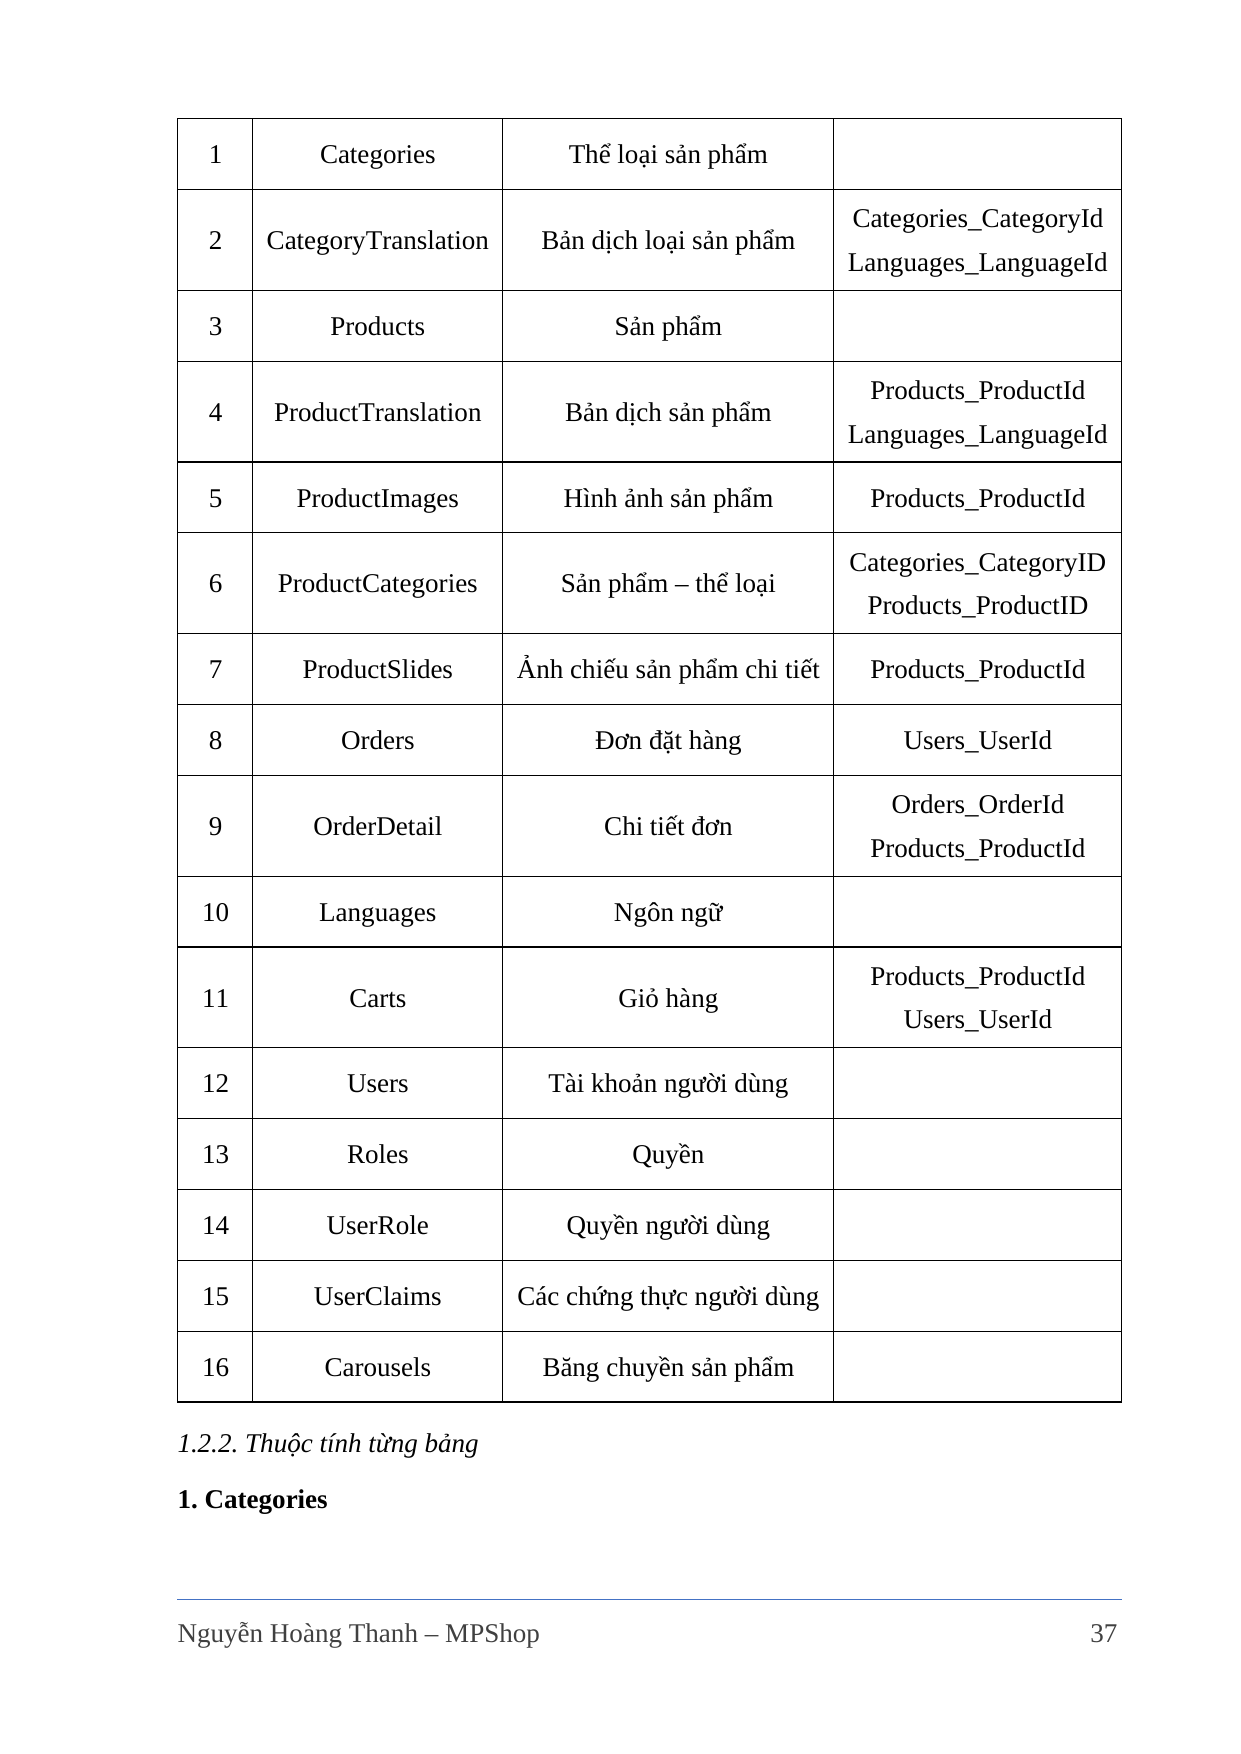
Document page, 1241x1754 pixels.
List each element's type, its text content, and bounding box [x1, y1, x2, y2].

table_cell Bản dịch sản phẩm [503, 362, 833, 461]
table_cell 12 [178, 1048, 252, 1118]
table_cell Hình ảnh sản phẩm [503, 463, 833, 532]
table_cell Bản dịch loại sản phẩm [503, 190, 833, 290]
table_cell 4 [178, 362, 252, 461]
table_cell Quyền [503, 1119, 833, 1189]
table_cell Sản phẩm [503, 291, 833, 361]
table_cell [834, 119, 1121, 189]
table_cell UserClaims [253, 1261, 502, 1331]
table_cell 15 [178, 1261, 252, 1331]
table_cell Products [253, 291, 502, 361]
table_cell ProductCategories [253, 533, 502, 633]
table_cell Các chứng thực người dùng [503, 1261, 833, 1331]
table_cell OrderDetail [253, 776, 502, 876]
table_cell 14 [178, 1190, 252, 1260]
table_cell [834, 1332, 1121, 1401]
table_cell ProductTranslation [253, 362, 502, 461]
table_cell [834, 877, 1121, 946]
table_cell Categories_CategoryId Languages_LanguageId [834, 190, 1121, 290]
table_cell Roles [253, 1119, 502, 1189]
table_cell 5 [178, 463, 252, 532]
table_cell Ảnh chiếu sản phẩm chi tiết [503, 634, 833, 704]
table_cell Orders [253, 705, 502, 775]
table_cell Ngôn ngữ [503, 877, 833, 946]
table_cell Categories [253, 119, 502, 189]
table_cell 6 [178, 533, 252, 633]
table_cell [834, 1048, 1121, 1118]
table_cell Thể loại sản phẩm [503, 119, 833, 189]
table_cell 9 [178, 776, 252, 876]
table_cell 7 [178, 634, 252, 704]
table_cell Giỏ hàng [503, 948, 833, 1047]
table_cell [834, 1119, 1121, 1189]
table_cell Products_ProductId Users_UserId [834, 948, 1121, 1047]
table_cell Products_ProductId [834, 463, 1121, 532]
table_cell [834, 291, 1121, 361]
table_cell Products_ProductId [834, 634, 1121, 704]
table_cell ProductImages [253, 463, 502, 532]
table_cell ProductSlides [253, 634, 502, 704]
table_cell 10 [178, 877, 252, 946]
table_cell Users_UserId [834, 705, 1121, 775]
subtitle Thuộc tính từng bảng [177, 1427, 1122, 1459]
table_cell Orders_OrderId Products_ProductId [834, 776, 1121, 876]
table_cell Languages [253, 877, 502, 946]
table_cell Quyền người dùng [503, 1190, 833, 1260]
table_cell 16 [178, 1332, 252, 1401]
table_cell CategoryTranslation [253, 190, 502, 290]
table_cell Categories_CategoryID Products_ProductID [834, 533, 1121, 633]
table_cell 8 [178, 705, 252, 775]
table_cell Carousels [253, 1332, 502, 1401]
table_cell UserRole [253, 1190, 502, 1260]
table_cell Products_ProductId Languages_LanguageId [834, 362, 1121, 461]
table_cell 2 [178, 190, 252, 290]
table_cell 13 [178, 1119, 252, 1189]
table_cell Đơn đặt hàng [503, 705, 833, 775]
table_cell 3 [178, 291, 252, 361]
table_cell Users [253, 1048, 502, 1118]
table_cell [834, 1261, 1121, 1331]
table_cell [834, 1190, 1121, 1260]
table_cell 1 [178, 119, 252, 189]
table_cell Chi tiết đơn [503, 776, 833, 876]
table_cell Sản phẩm – thể loại [503, 533, 833, 633]
table_cell Tài khoản người dùng [503, 1048, 833, 1118]
table_cell Carts [253, 948, 502, 1047]
table_cell 11 [178, 948, 252, 1047]
table_cell Băng chuyền sản phẩm [503, 1332, 833, 1401]
text 1. Categories [177, 1484, 1122, 1515]
